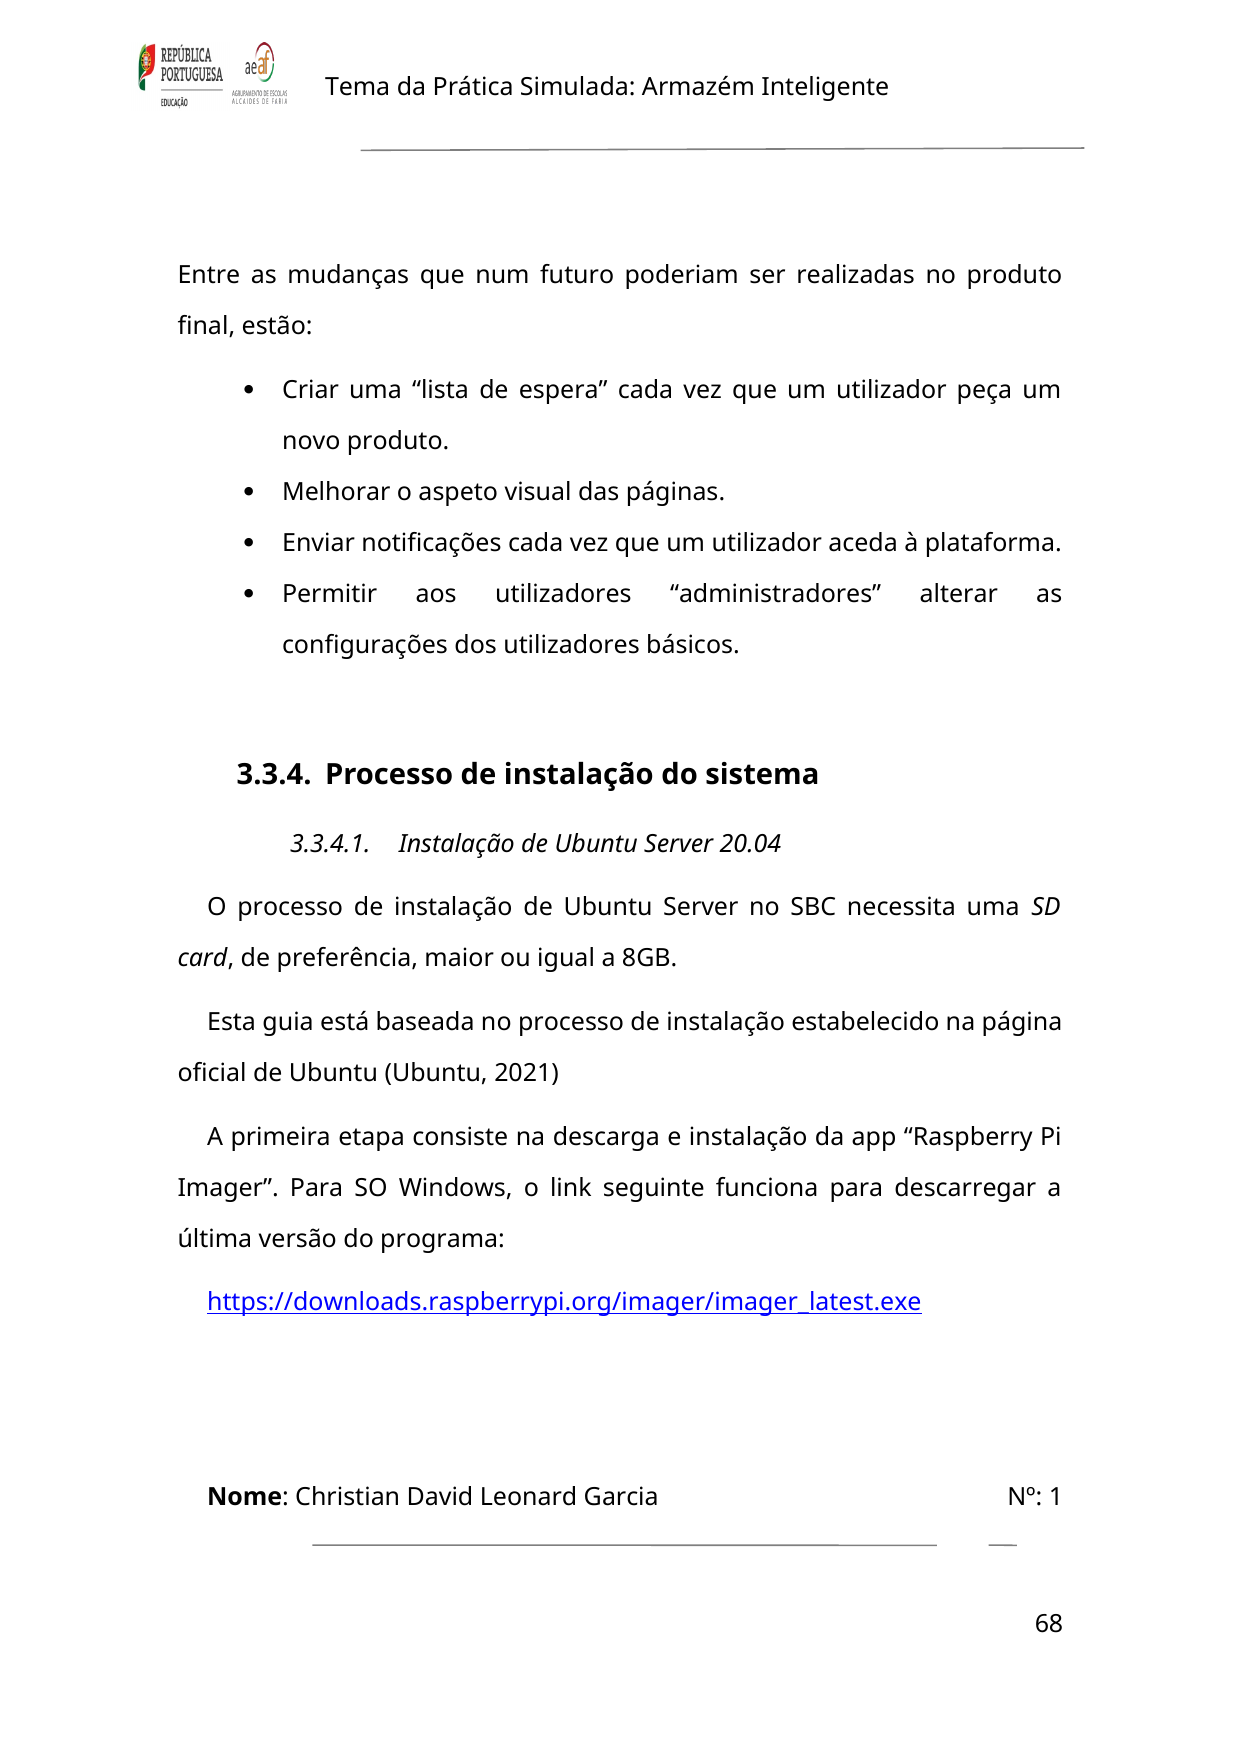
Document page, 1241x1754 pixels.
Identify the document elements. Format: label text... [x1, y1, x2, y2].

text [177, 257, 1063, 342]
list Permitir aos utilizadores “administradores” alterar as configurações dos utilizadores básicos. [244, 575, 1063, 661]
list Enviar notificações cada vez que um utilizador aceda à plataforma. [244, 524, 1063, 558]
text O processo de instalação de Ubuntu Server no SBC necessita uma SD card, de preferência, maior ou igual a 8GB. [177, 889, 1063, 974]
list Criar uma “lista de espera” cada vez que um utilizador peça um novo produto. [244, 371, 1063, 456]
picture [232, 42, 287, 104]
text Esta guia está baseada no processo de instalação estabelecido na página oficial de Ubuntu [177, 1004, 1063, 1089]
picture [130, 42, 231, 111]
text A primeira etapa consiste na descarga e instalação da app “Raspberry Pi Imager”. Para SO Windows, o link seguinte funciona para descarregar a última versão do programa: [177, 1118, 1063, 1254]
title Processo de instalação do sistema [236, 753, 1063, 793]
text https://downloads.raspberrypi.org/imager/imager_latest.exe [177, 1284, 1063, 1318]
list Melhorar o aspeto visual das páginas. [244, 473, 1063, 507]
subtitle Instalação de Ubuntu Server 20.04 [290, 826, 1063, 859]
